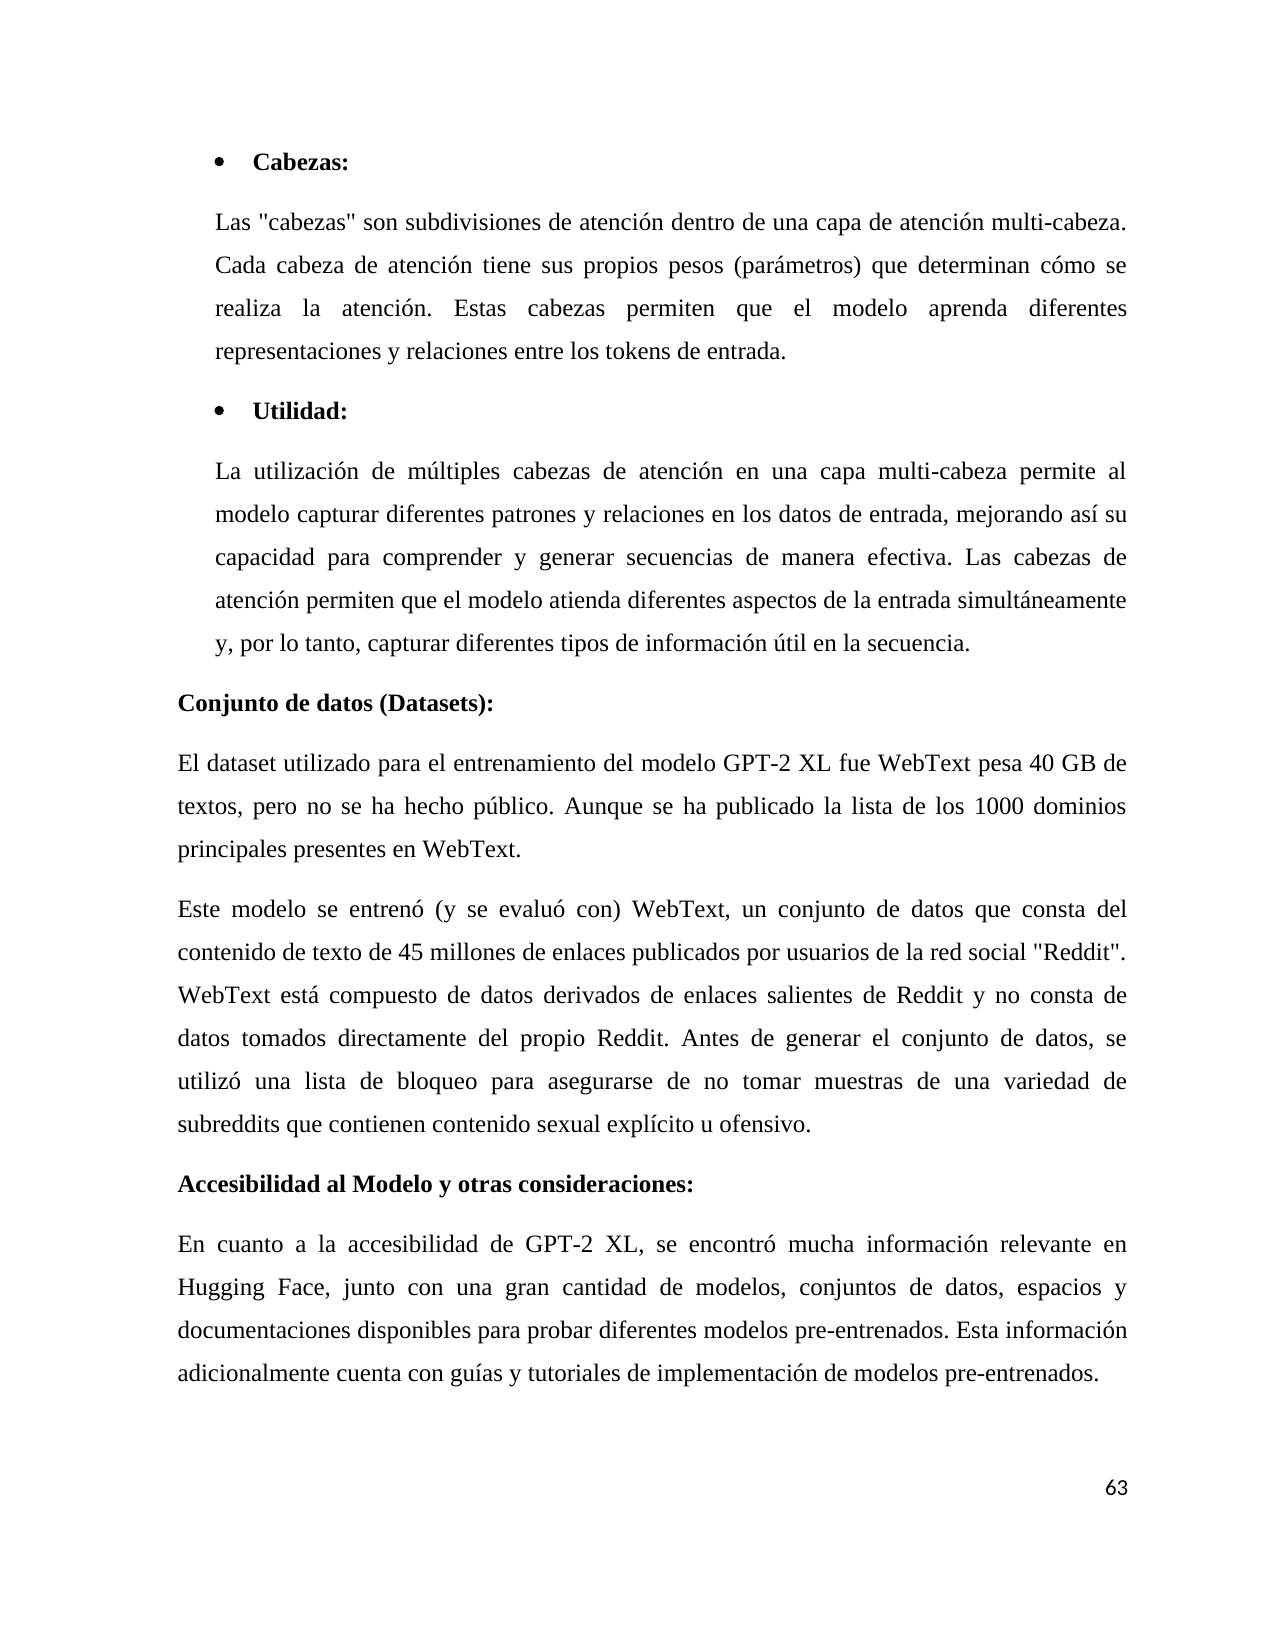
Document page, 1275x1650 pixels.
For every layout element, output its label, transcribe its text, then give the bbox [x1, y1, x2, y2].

text Este modelo se entrenó (y se evaluó con) WebText, un conjunto de datos que consta del contenido de texto de 45 millones de enlaces publicados por usuarios de la red social "Reddit". WebText está compuesto de datos derivados de enlaces salientes de Reddit y no consta de datos tomados directamente del propio Reddit. Antes de generar el conjunto de datos, se utilizó una lista de bloqueo para asegurarse de no tomar muestras de una variedad de subreddits que contienen contenido sexual explícito u ofensivo. [177, 894, 1128, 1138]
text Las "cabezas" son subdivisiones de atención dentro de una capa de atención multi-cabeza. Cada cabeza de atención tiene sus propios pesos (parámetros) que determinan cómo se realiza la atención. Estas cabezas permiten que el modelo aprenda diferentes representaciones y relaciones entre los tokens de entrada. [215, 207, 1128, 365]
list Utilidad: [215, 396, 1128, 425]
list Cabezas: [215, 147, 1128, 176]
text La utilización de múltiples cabezas de atención en una capa multi-cabeza permite al modelo capturar diferentes patrones y relaciones en los datos de entrada, mejorando así su capacidad para comprender y generar secuencias de manera efectiva. Las cabezas de atención permiten que el modelo atienda diferentes aspectos de la entrada simultáneamente y, por lo tanto, capturar diferentes tipos de información útil en la secuencia. [215, 456, 1128, 657]
text El dataset utilizado para el entrenamiento del modelo GPT-2 XL fue WebText pesa 40 GB de textos, pero no se ha hecho público. Aunque se ha publicado la lista de los 1000 dominios principales presentes en WebText. [177, 748, 1128, 863]
text Conjunto de datos (Datasets): [177, 688, 1128, 717]
text En cuanto a la accesibilidad de GPT-2 XL, se encontró mucha información relevante en Hugging Face, junto con una gran cantidad de modelos, conjuntos de datos, espacios y documentaciones disponibles para probar diferentes modelos pre-entrenados. Esta información adicionalmente cuenta con guías y tutoriales de implementación de modelos pre-entrenados. [177, 1229, 1128, 1387]
text Accesibilidad al Modelo y otras consideraciones: [177, 1169, 1128, 1198]
